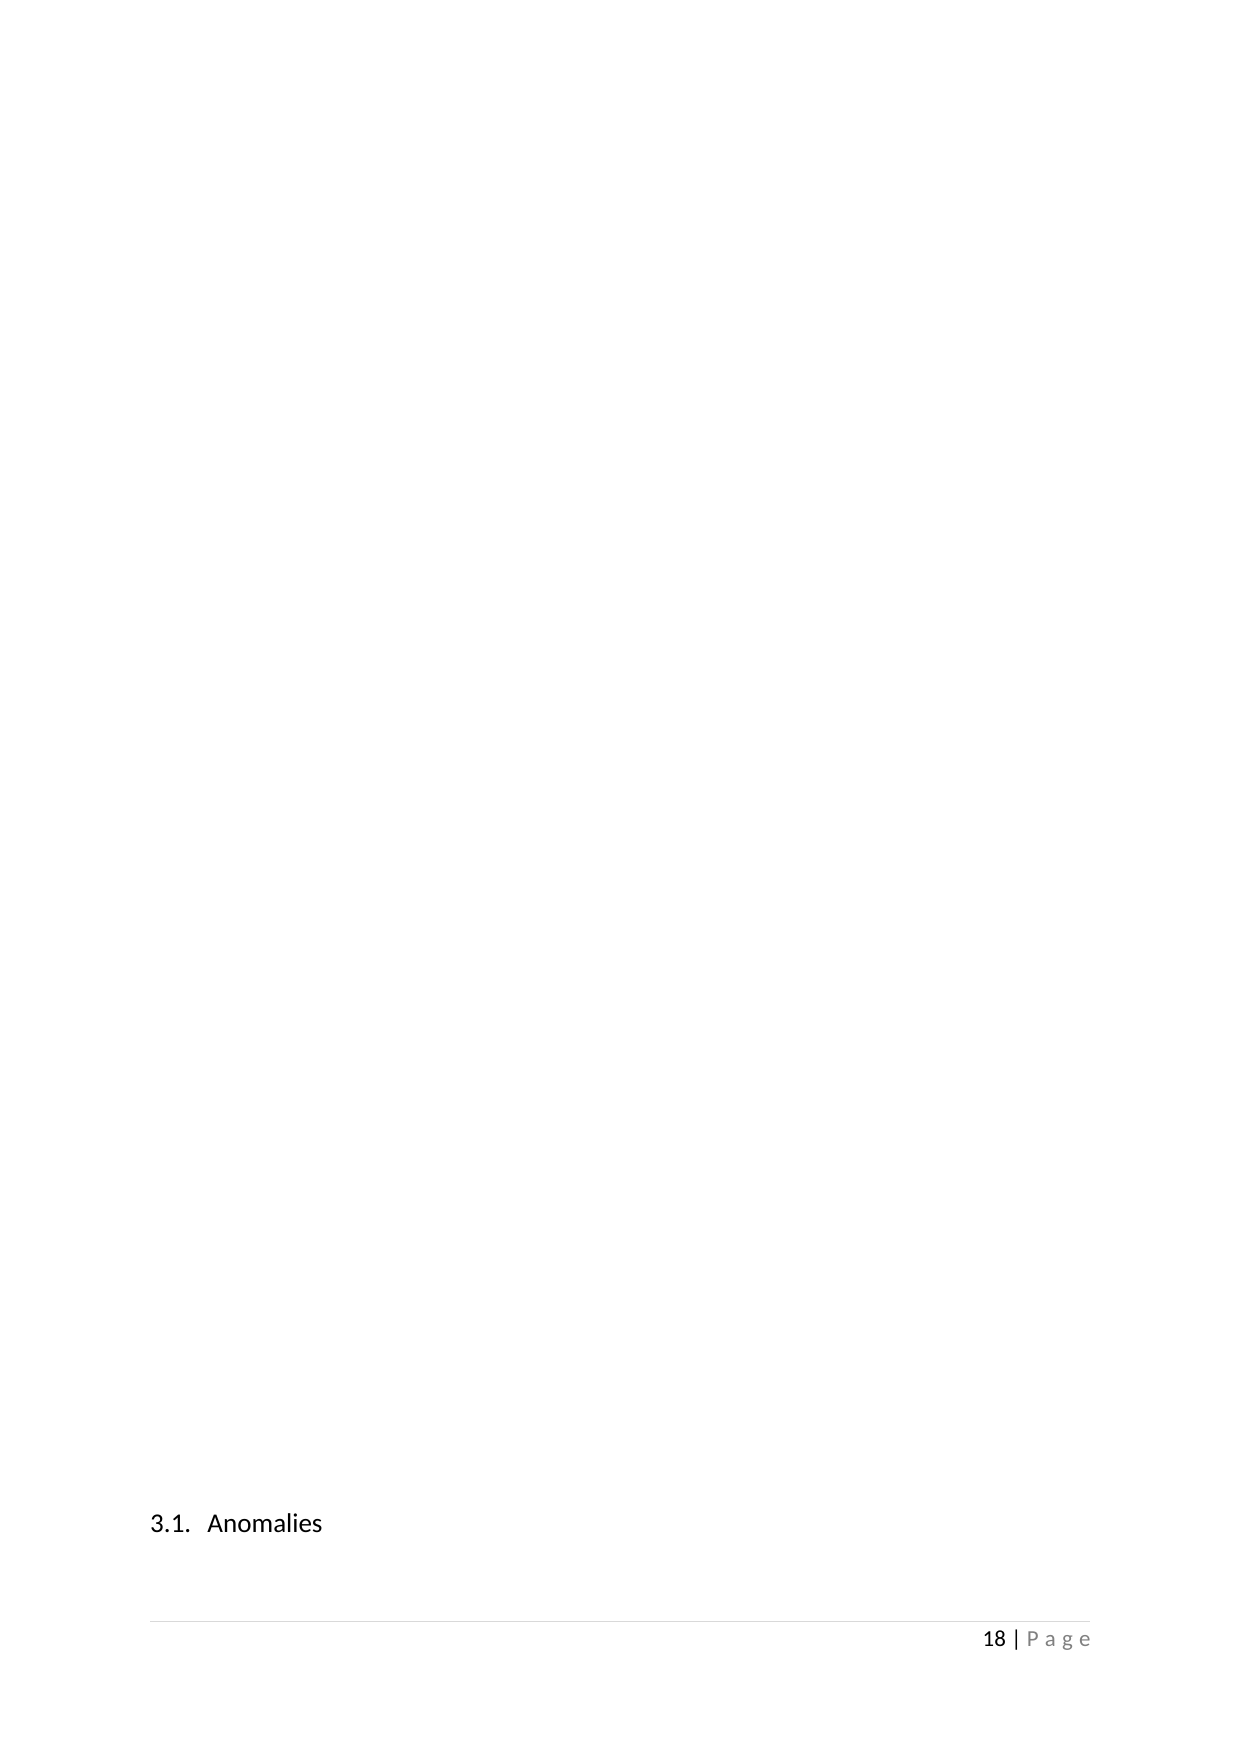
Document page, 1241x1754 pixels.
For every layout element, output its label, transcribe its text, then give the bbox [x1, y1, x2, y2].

list Anomalies [150, 1506, 1090, 1539]
